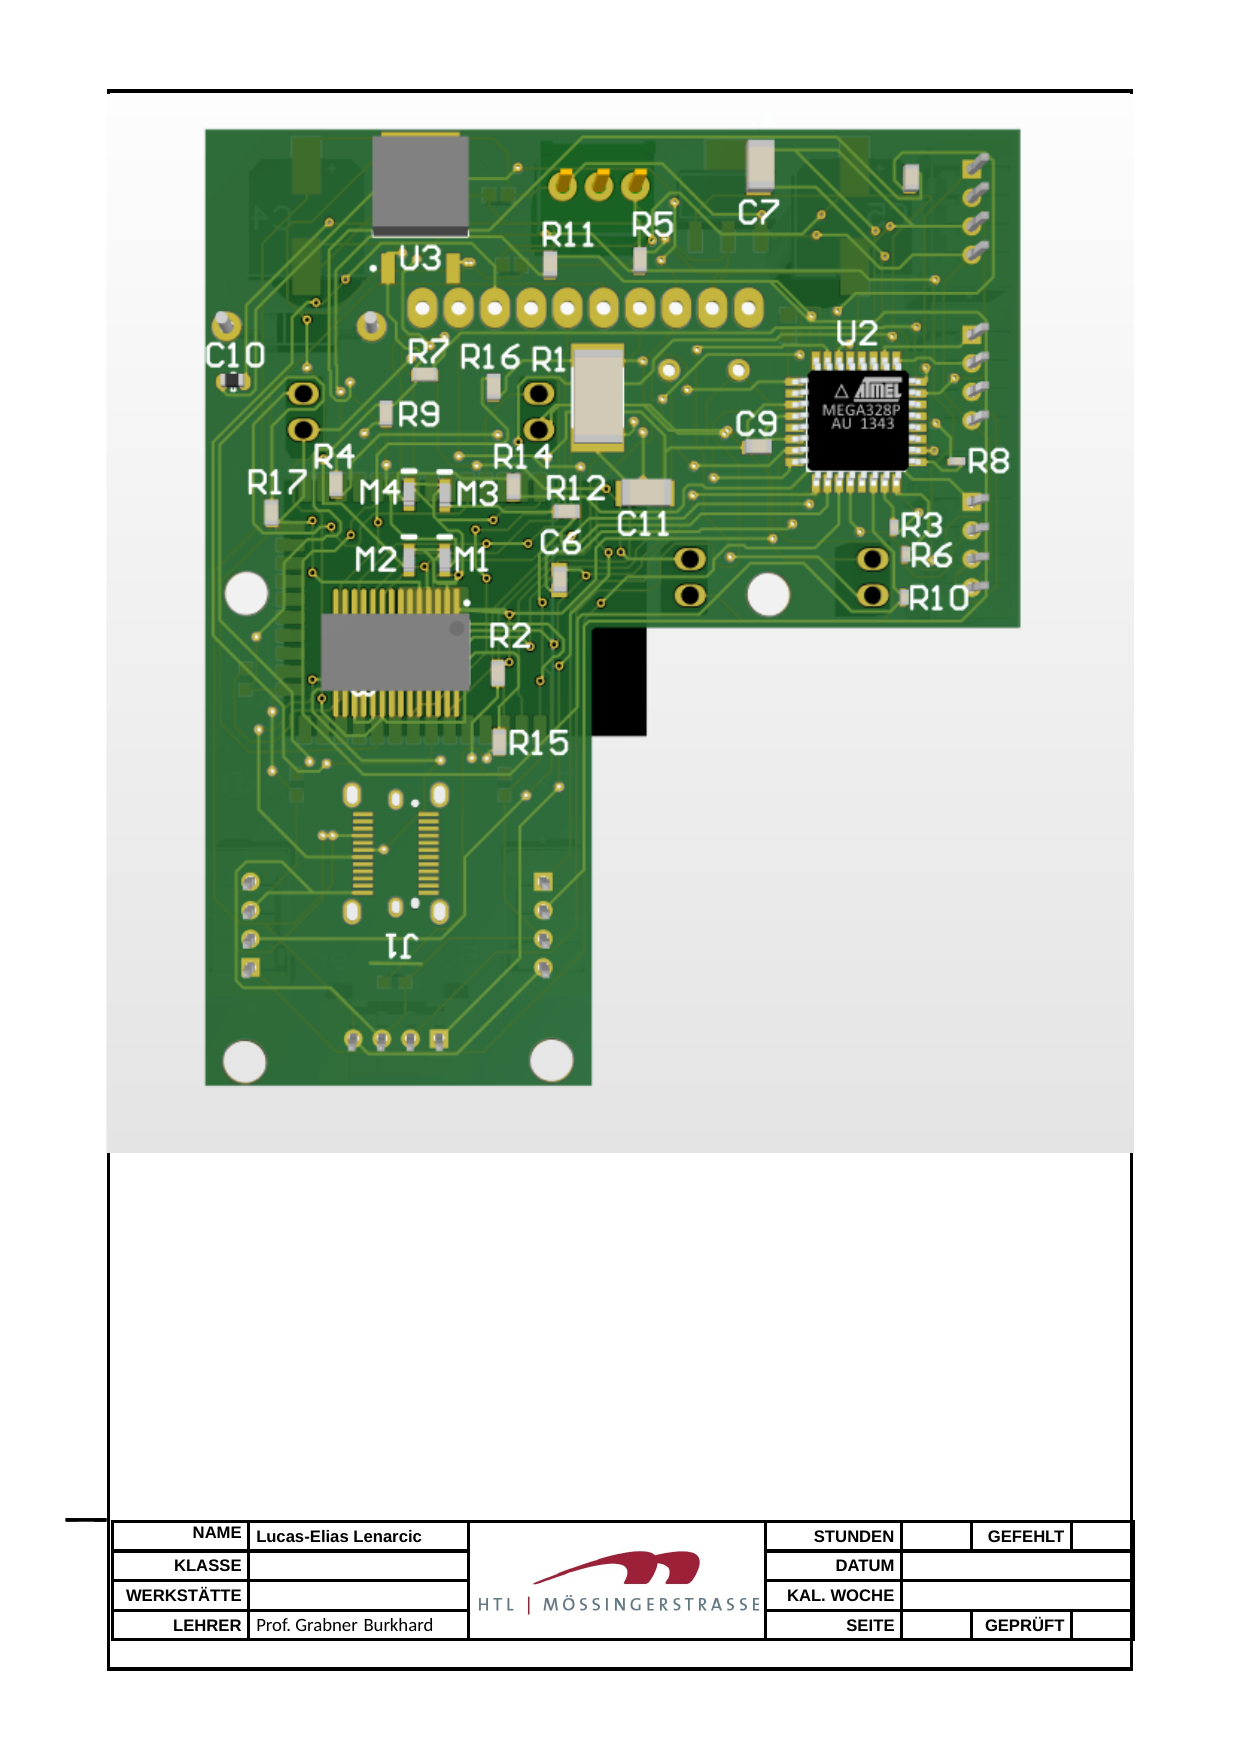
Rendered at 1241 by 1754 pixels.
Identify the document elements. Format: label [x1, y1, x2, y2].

picture [106, 94, 1134, 1153]
picture [475, 1545, 763, 1616]
